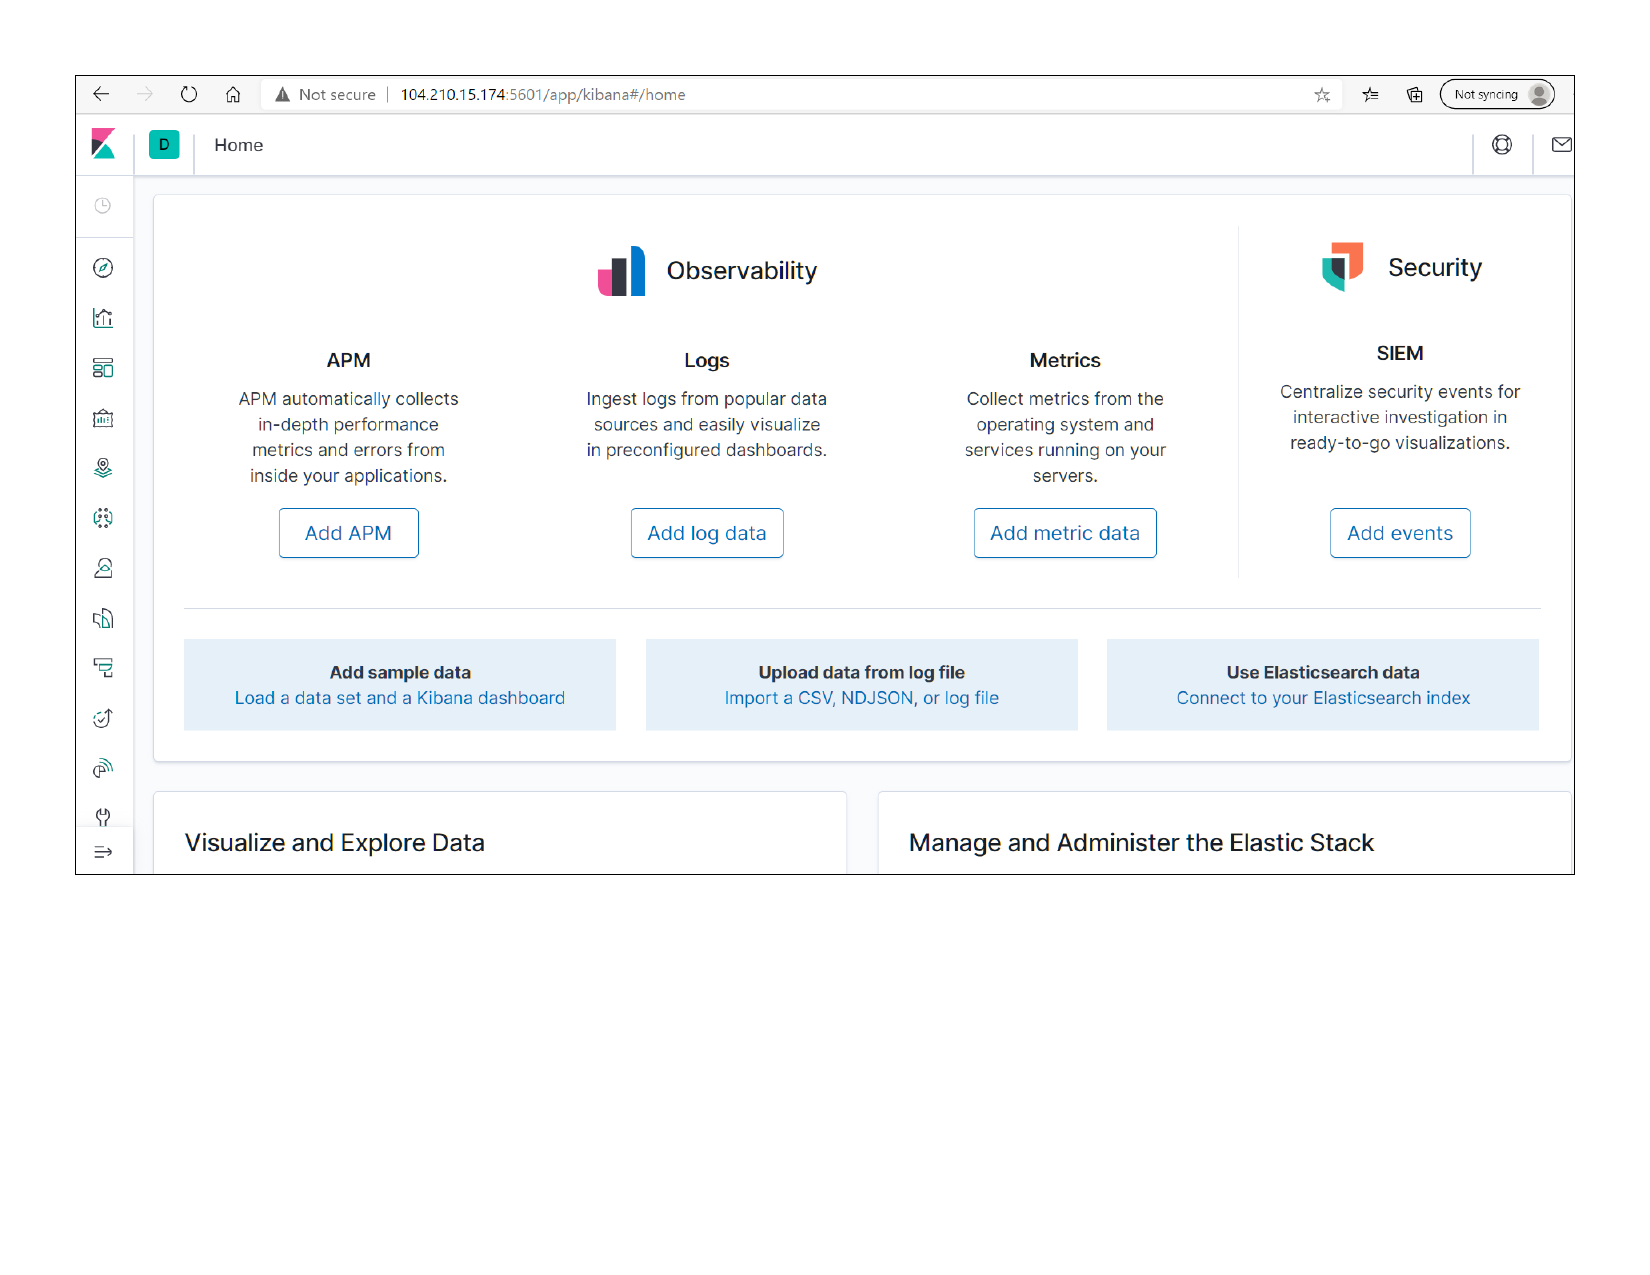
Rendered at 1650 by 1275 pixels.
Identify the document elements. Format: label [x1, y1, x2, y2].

picture [76, 76, 1574, 874]
